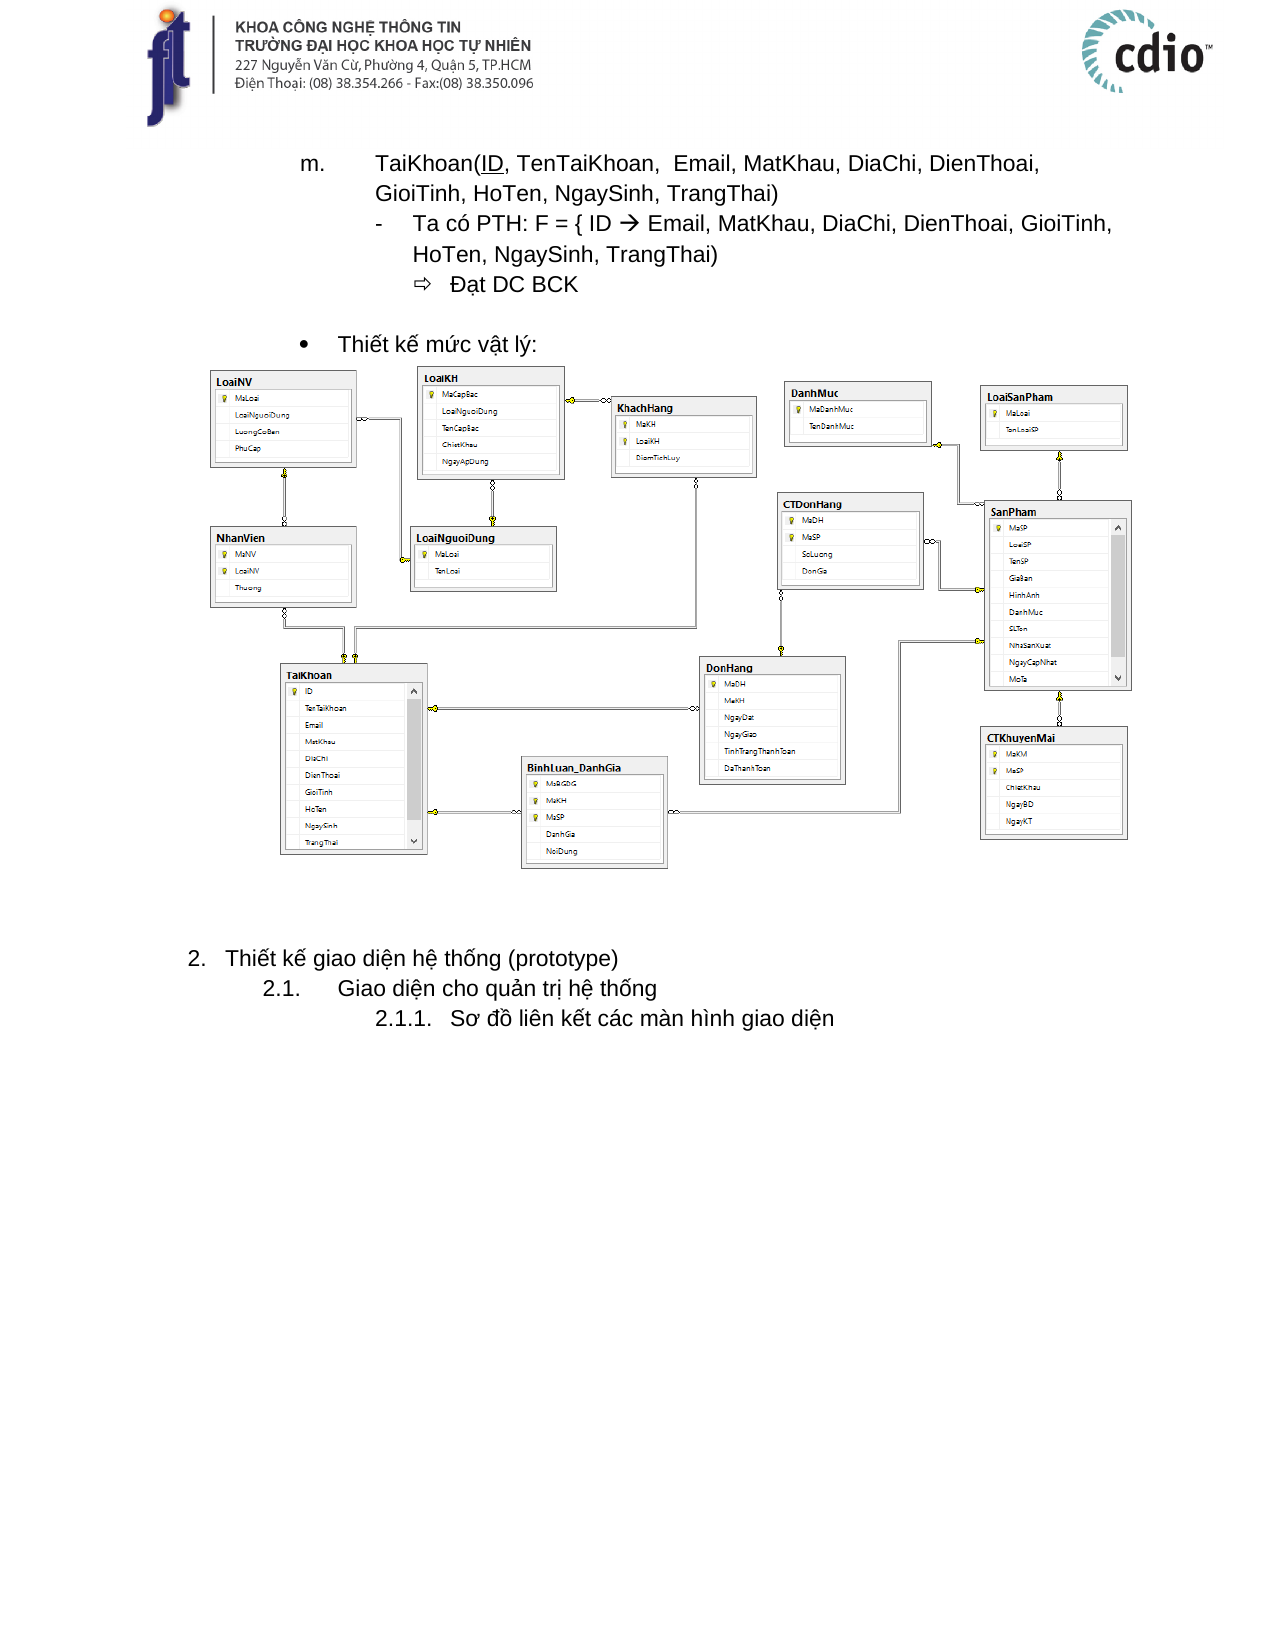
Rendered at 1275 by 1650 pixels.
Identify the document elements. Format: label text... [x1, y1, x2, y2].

picture [187, 361, 1163, 870]
list Sơ đồ liên kết các màn hình giao diện [375, 1005, 1125, 1032]
list Ta có PTH: F = { ID Email, MatKhau, DiaChi, DienThoai, GioiTinh, HoTen, NgaySinh, TrangThai) [375, 210, 1125, 267]
picture [125, 0, 1224, 149]
list Thiết kế giao diện hệ thống (prototype) [187, 945, 1125, 971]
list Thiết kế mức vật lý: [300, 331, 1125, 358]
list Đạt DC BCK [412, 271, 1125, 297]
list Giao diện cho quản trị hệ thống [262, 975, 1125, 1002]
list TaiKhoan(ID, TenTaiKhoan, Email, MatKhau, DiaChi, DienThoai, GioiTinh, HoTen, NgaySinh, TrangThai) [300, 150, 1125, 207]
